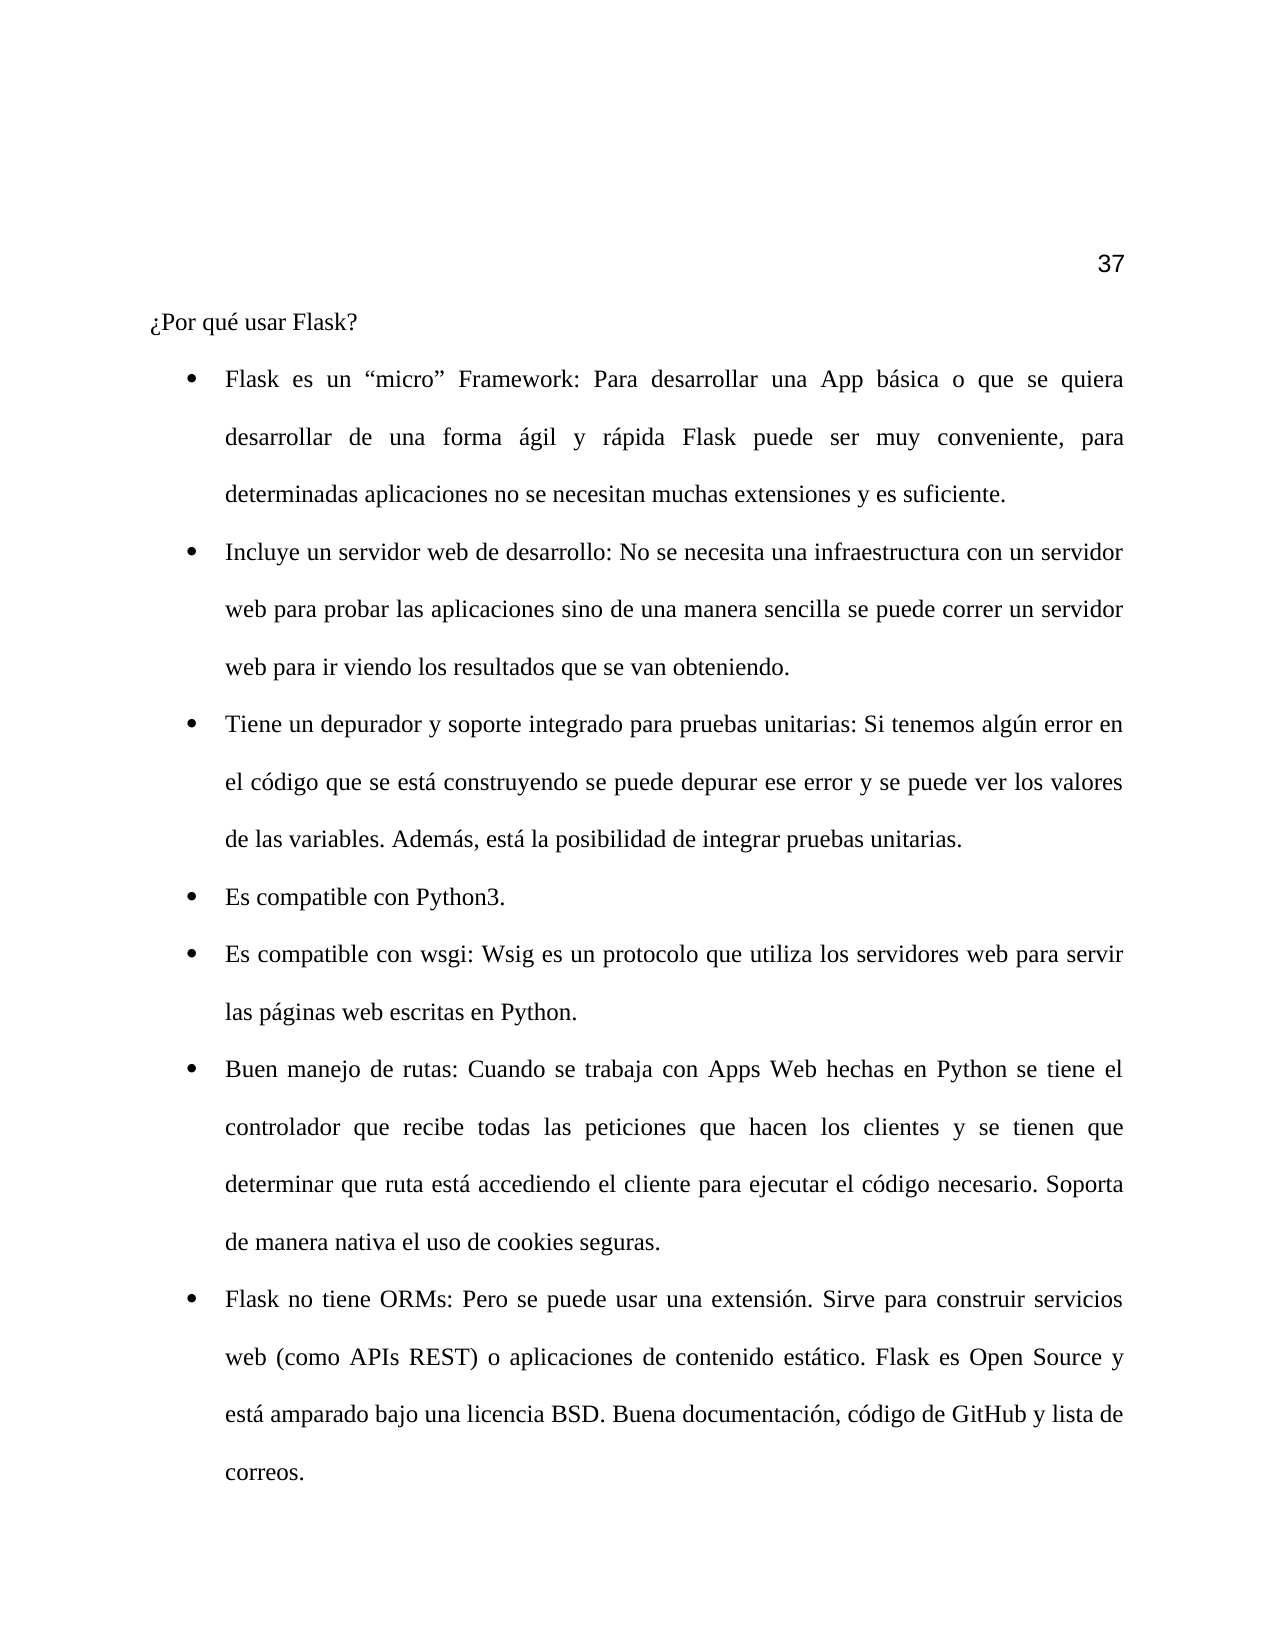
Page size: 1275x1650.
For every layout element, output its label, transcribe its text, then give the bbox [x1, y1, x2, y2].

list Buen manejo de rutas: Cuando se trabaja con Apps Web hechas en Python se tiene el controlador que recibe todas las peticiones que hacen los clientes y se tienen que determinar que ruta está accediendo el cliente para ejecutar el código necesario. Soporta de manera nativa el uso de cookies seguras. [187, 1054, 1125, 1256]
list Tiene un depurador y soporte integrado para pruebas unitarias: Si tenemos algún error en el código que se está construyendo se puede depurar ese error y se puede ver los valores de las variables. Además, está la posibilidad de integrar pruebas unitarias. [187, 709, 1125, 853]
list Incluye un servidor web de desarrollo: No se necesita una infraestructura con un servidor web para probar las aplicaciones sino de una manera sencilla se puede correr un servidor web para ir viendo los resultados que se van obteniendo. [187, 537, 1125, 681]
text ¿Por qué usar Flask? [150, 307, 1125, 336]
list Es compatible con wsgi: Wsig es un protocolo que utiliza los servidores web para servir las páginas web escritas en Python. [187, 939, 1125, 1026]
list Flask es un “micro” Framework: Para desarrollar una App básica o que se quiera desarrollar de una forma ágil y rápida Flask puede ser muy conveniente, para determinadas aplicaciones no se necesitan muchas extensiones y es suficiente. [187, 364, 1125, 508]
list Flask no tiene ORMs: Pero se puede usar una extensión. Sirve para construir servicios web (como APIs REST) o aplicaciones de contenido estático. Flask es Open Source y está amparado bajo una licencia BSD. Buena documentación, código de GitHub y lista de correos. [187, 1284, 1125, 1486]
list Es compatible con Python3. [187, 882, 1125, 911]
